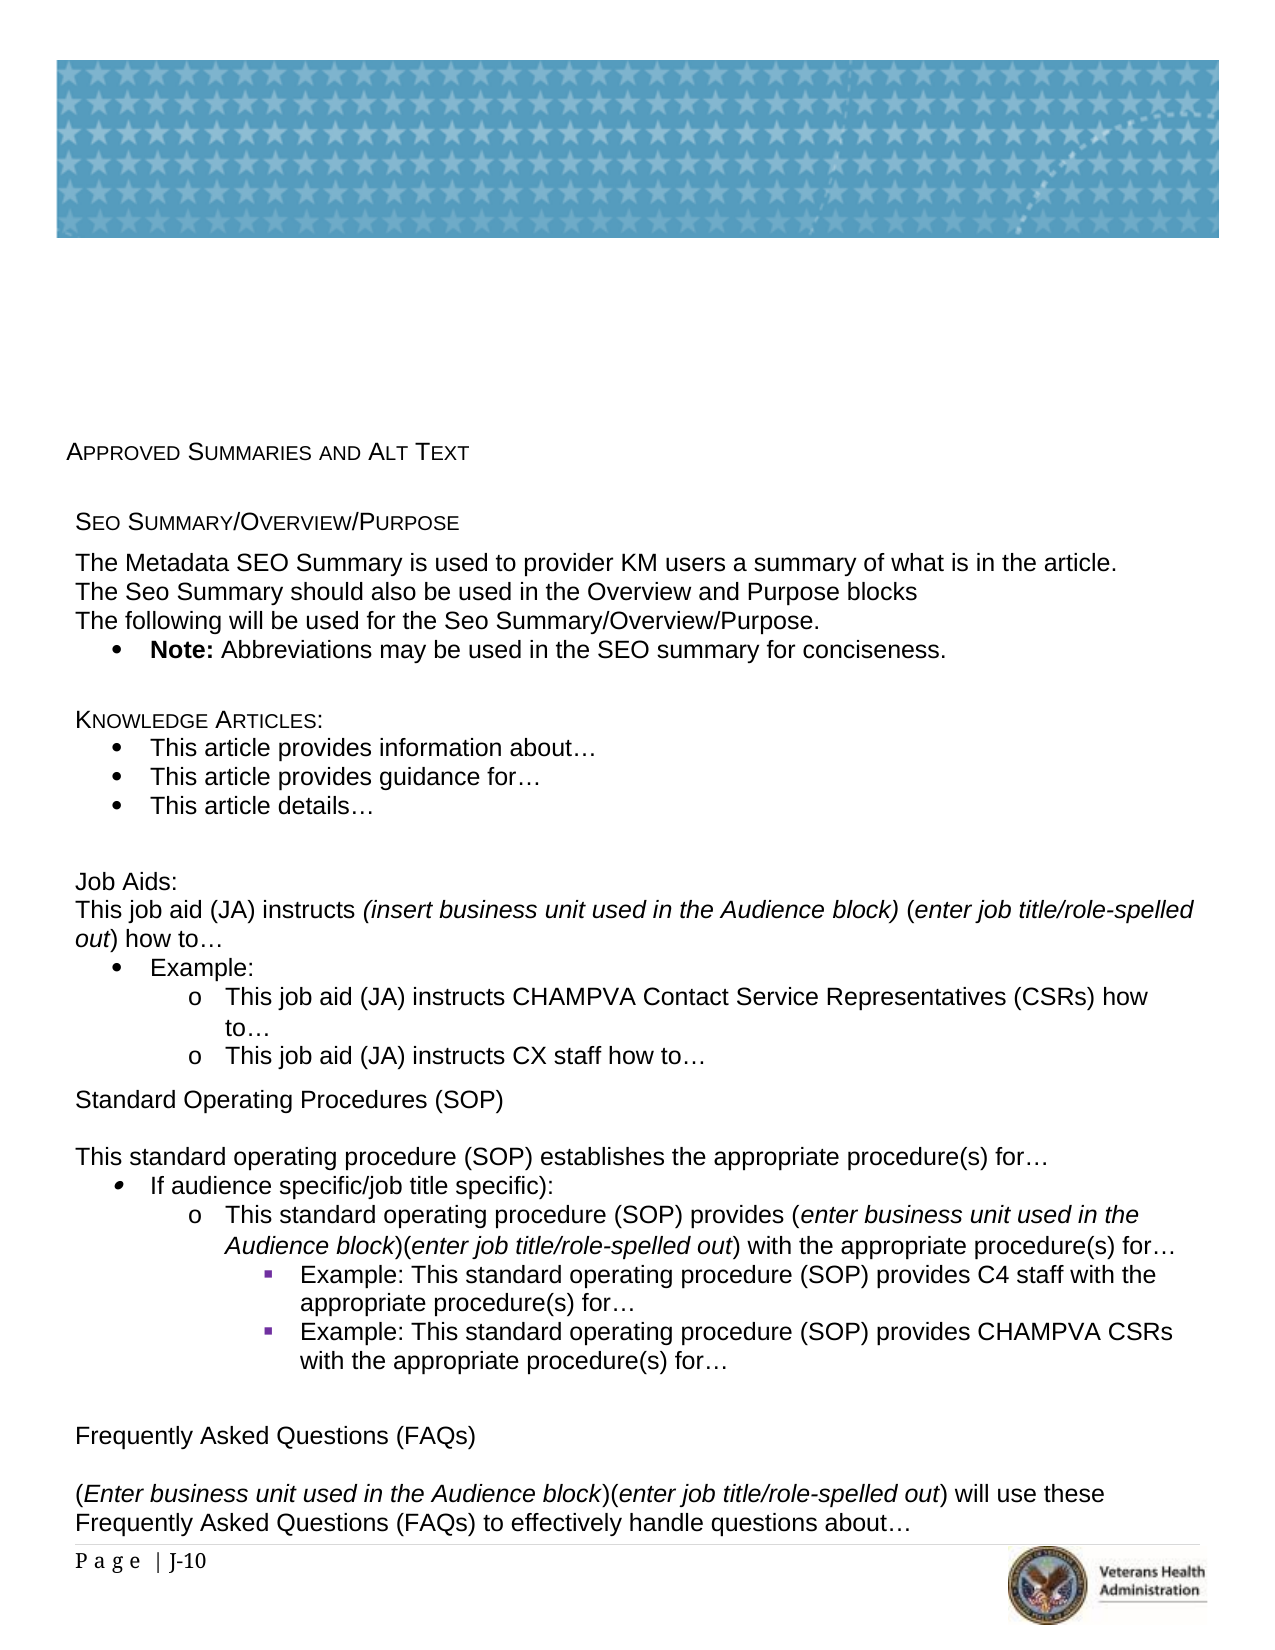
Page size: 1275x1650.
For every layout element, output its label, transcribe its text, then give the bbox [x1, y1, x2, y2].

text This standard operating procedure (SOP) establishes the appropriate procedure(s) for… [75, 1113, 1200, 1171]
list This article details… [112, 791, 1200, 854]
subtitle Approved Summaries and Alt Text [66, 436, 1200, 501]
picture [1008, 1546, 1208, 1625]
text Knowledge Articles: [75, 705, 1200, 733]
text The following will be used for the Seo Summary/Overview/Purpose. [75, 606, 1200, 634]
text Frequently Asked Questions (FAQs) [75, 1421, 1200, 1450]
list This job aid (JA) instructs CX staff how to… [187, 1041, 1200, 1072]
list This job aid (JA) instructs CHAMPVA Contact Service Representatives (CSRs) how to… [187, 982, 1200, 1041]
list Example: This standard operating procedure (SOP) provides CHAMPVA CSRs with the appropriate procedure(s) for… [262, 1317, 1200, 1409]
text Standard Operating Procedures (SOP) [75, 1085, 1200, 1113]
list Note: Abbreviations may be used in the SEO summary for conciseness. [112, 634, 1200, 663]
text The Seo Summary should also be used in the Overview and Purpose blocks [75, 577, 1200, 606]
list Example: [112, 953, 1200, 982]
text Job Aids: This job aid (JA) instructs (insert business unit used in the Audience block) (enter job title/role-spelled out) how to… [75, 867, 1200, 953]
picture [56, 60, 1219, 238]
list This article provides guidance for… [112, 762, 1200, 791]
text The Metadata SEO Summary is used to provider KM users a summary of what is in the article. [75, 548, 1200, 577]
list If audience specific/job title specific): [112, 1171, 1200, 1200]
subtitle Seo Summary/Overview/Purpose [75, 507, 1200, 536]
text (Enter business unit used in the Audience block)(enter job title/role-spelled out) will use these Frequently Asked Questions (FAQs) to effectively handle questions about… [75, 1450, 1200, 1536]
list Example: This standard operating procedure (SOP) provides C4 staff with the appropriate procedure(s) for… [262, 1259, 1200, 1317]
list This standard operating procedure (SOP) provides (enter business unit used in the Audience block)(enter job title/role-spelled out) with the appropriate procedure(s) for… [187, 1200, 1200, 1259]
list This article provides information about… [112, 733, 1200, 762]
